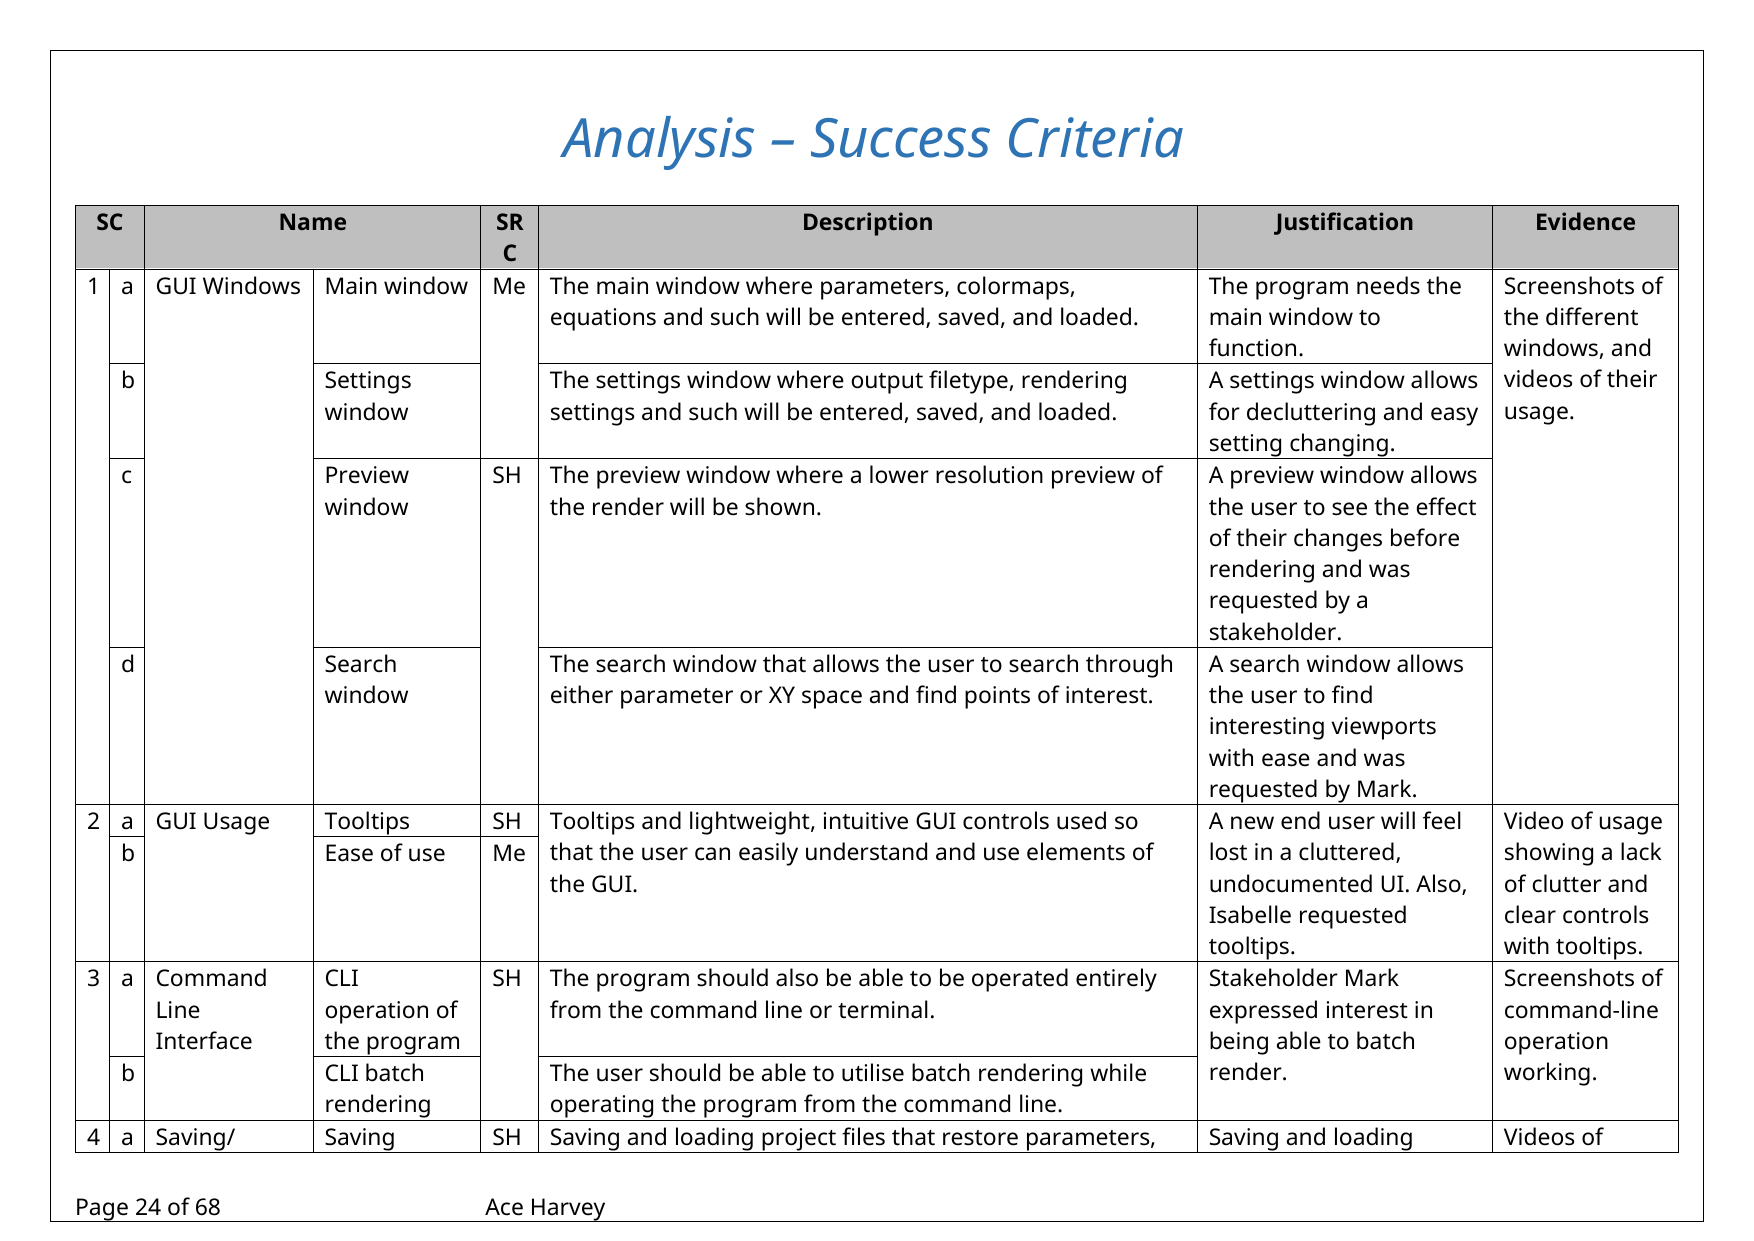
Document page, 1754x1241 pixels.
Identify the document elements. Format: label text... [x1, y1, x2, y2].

table_header Evidence [1493, 206, 1678, 268]
table_cell CLI batch rendering [314, 1057, 480, 1119]
table_cell A new end user will feel lost in a cluttered, undocumented UI. Also, Isabelle requested tooltips. [1198, 805, 1492, 961]
table_cell b [110, 364, 144, 458]
table_cell a [110, 1121, 144, 1152]
table_cell The main window where parameters, colormaps, equations and such will be entered, saved, and loaded. [539, 270, 1197, 363]
table_cell Stakeholder Mark expressed interest in being able to batch render. [1198, 962, 1492, 1119]
table_cell 2 [76, 805, 109, 961]
subtitle Analysis – Success Criteria [75, 100, 1679, 174]
table_header Description [539, 206, 1197, 268]
table_cell A search window allows the user to find interesting viewports with ease and was requested by Mark. [1198, 648, 1492, 804]
table_cell a [110, 962, 144, 1056]
table_cell d [110, 648, 144, 804]
table_cell b [110, 1057, 144, 1119]
table_cell Settings window [314, 364, 480, 458]
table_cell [1198, 1121, 1492, 1152]
table_cell A preview window allows the user to see the effect of their changes before rendering and was requested by a stakeholder. [1198, 459, 1492, 647]
table_cell SH [481, 962, 538, 1119]
table_header Name [145, 206, 480, 268]
table_cell CLI operation of the program [314, 962, 480, 1056]
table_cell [1493, 1121, 1678, 1152]
table_cell Me [481, 270, 538, 458]
table_cell 3 [76, 962, 109, 1119]
table_cell Saving/Loading [145, 1121, 313, 1152]
table_cell Tooltips [314, 805, 480, 836]
table_cell The search window that allows the user to search through either parameter or XY space and find points of interest. [539, 648, 1197, 804]
table_cell b [110, 837, 144, 961]
table_cell SH [481, 805, 538, 836]
table_cell 1 [76, 270, 109, 804]
table_cell Screenshots of command-line operation working. [1493, 962, 1678, 1119]
table_cell 4 [76, 1121, 109, 1152]
table_cell Command Line Interface [145, 962, 313, 1119]
table_cell Ease of use [314, 837, 480, 961]
table_cell a [110, 805, 144, 836]
table_cell GUI Windows [145, 270, 313, 804]
table_cell Tooltips and lightweight, intuitive GUI controls used so that the user can easily understand and use elements of the GUI. [539, 805, 1197, 961]
table_header SC [76, 206, 144, 268]
table_cell Me [481, 837, 538, 961]
table_cell a [110, 270, 144, 363]
table_cell Screenshots of the different windows, and videos of their usage. [1493, 270, 1678, 804]
table_cell SH [481, 459, 538, 804]
table_cell Preview window [314, 459, 480, 647]
table_header SRC [481, 206, 538, 268]
table_cell c [110, 459, 144, 647]
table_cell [539, 1121, 1197, 1152]
table_cell The user should be able to utilise batch rendering while operating the program from the command line. [539, 1057, 1197, 1119]
table_cell A settings window allows for decluttering and easy setting changing. [1198, 364, 1492, 458]
table_cell Main window [314, 270, 480, 363]
table_cell The settings window where output filetype, rendering settings and such will be entered, saved, and loaded. [539, 364, 1197, 458]
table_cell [314, 1121, 480, 1152]
table_cell The program should also be able to be operated entirely from the command line or terminal. [539, 962, 1197, 1056]
table_cell GUI Usage [145, 805, 313, 961]
table_cell The program needs the main window to function. [1198, 270, 1492, 363]
table_cell Search window [314, 648, 480, 804]
table_cell Video of usage showing a lack of clutter and clear controls with tooltips. [1493, 805, 1678, 961]
table_cell SH [481, 1121, 538, 1152]
table_cell The preview window where a lower resolution preview of the render will be shown. [539, 459, 1197, 647]
table_header Justification [1198, 206, 1492, 268]
